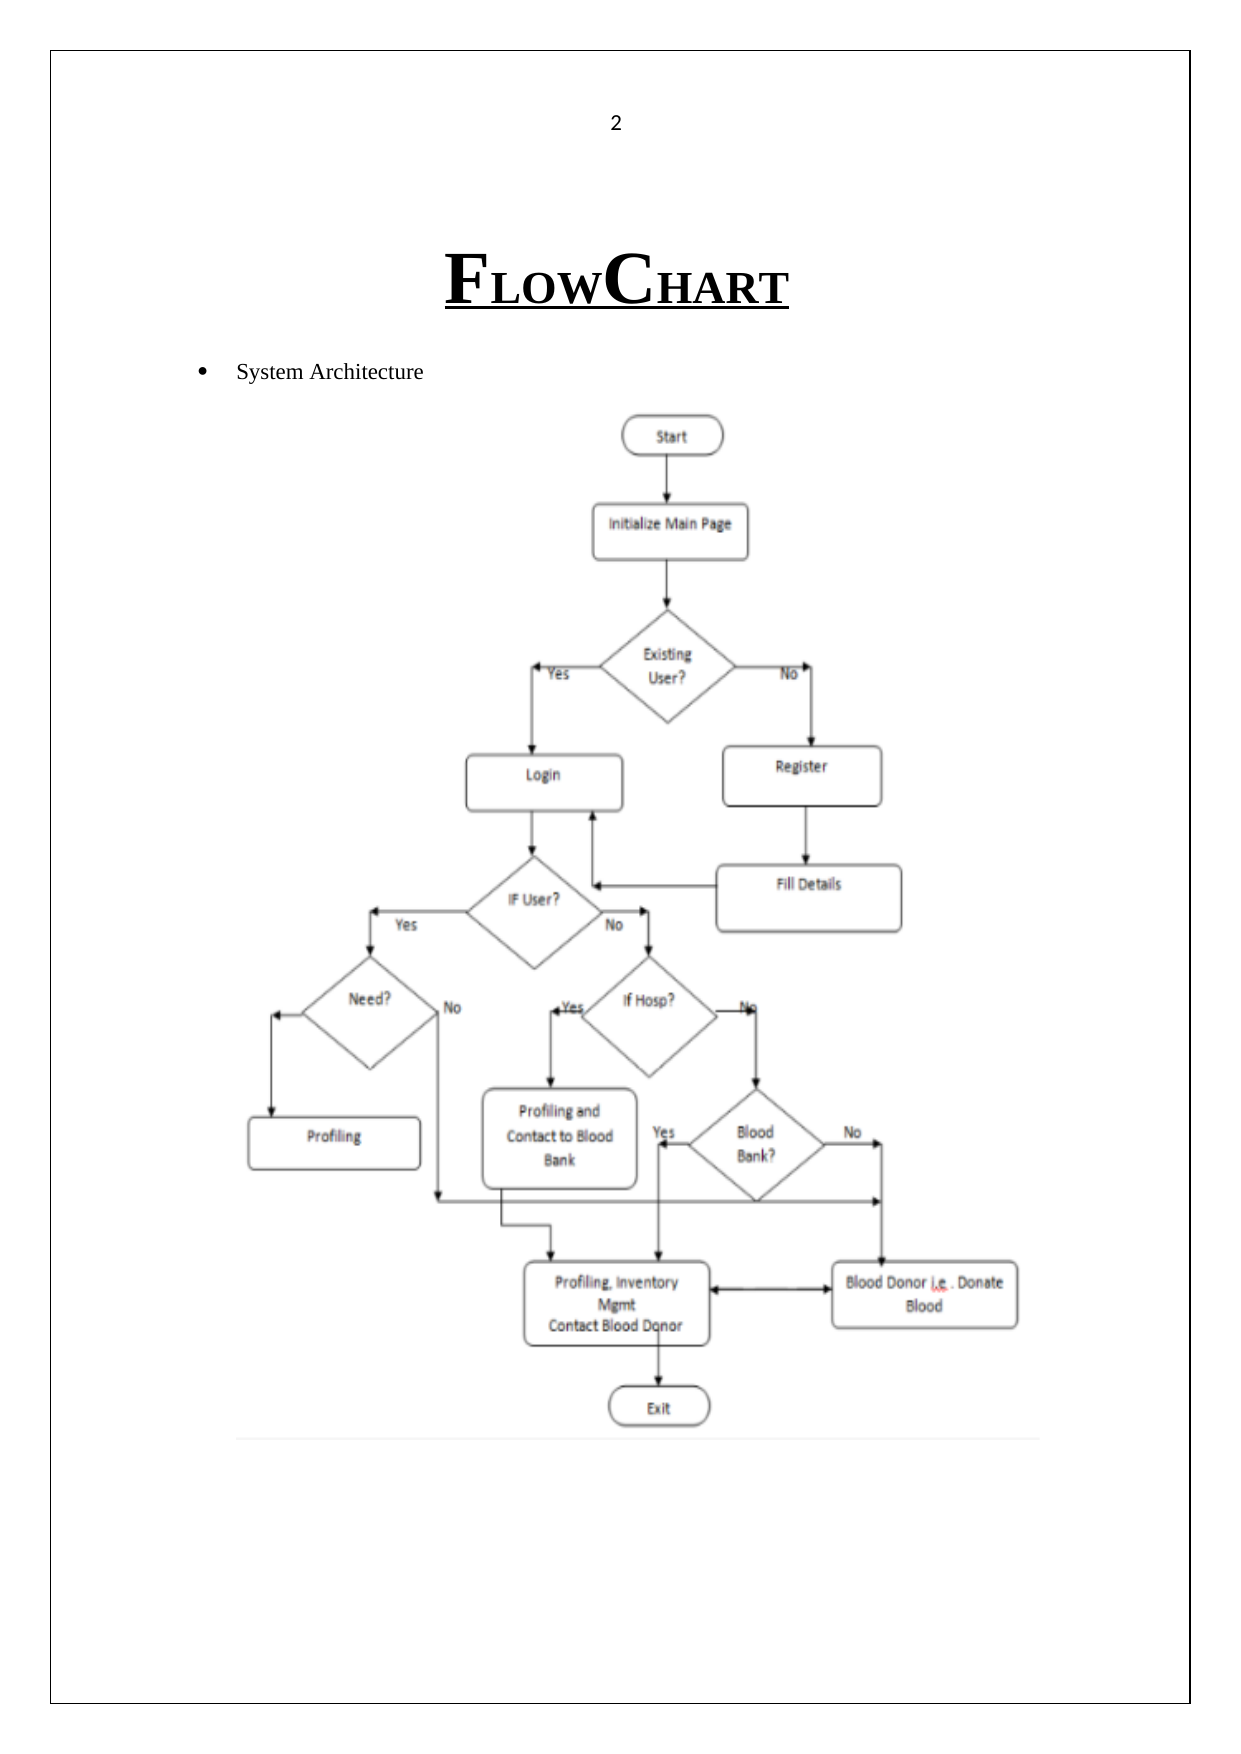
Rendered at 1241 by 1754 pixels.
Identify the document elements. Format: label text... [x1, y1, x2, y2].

text FLOWCHART [150, 233, 1083, 319]
picture [236, 384, 1040, 1440]
list System Architecture [198, 358, 1083, 385]
